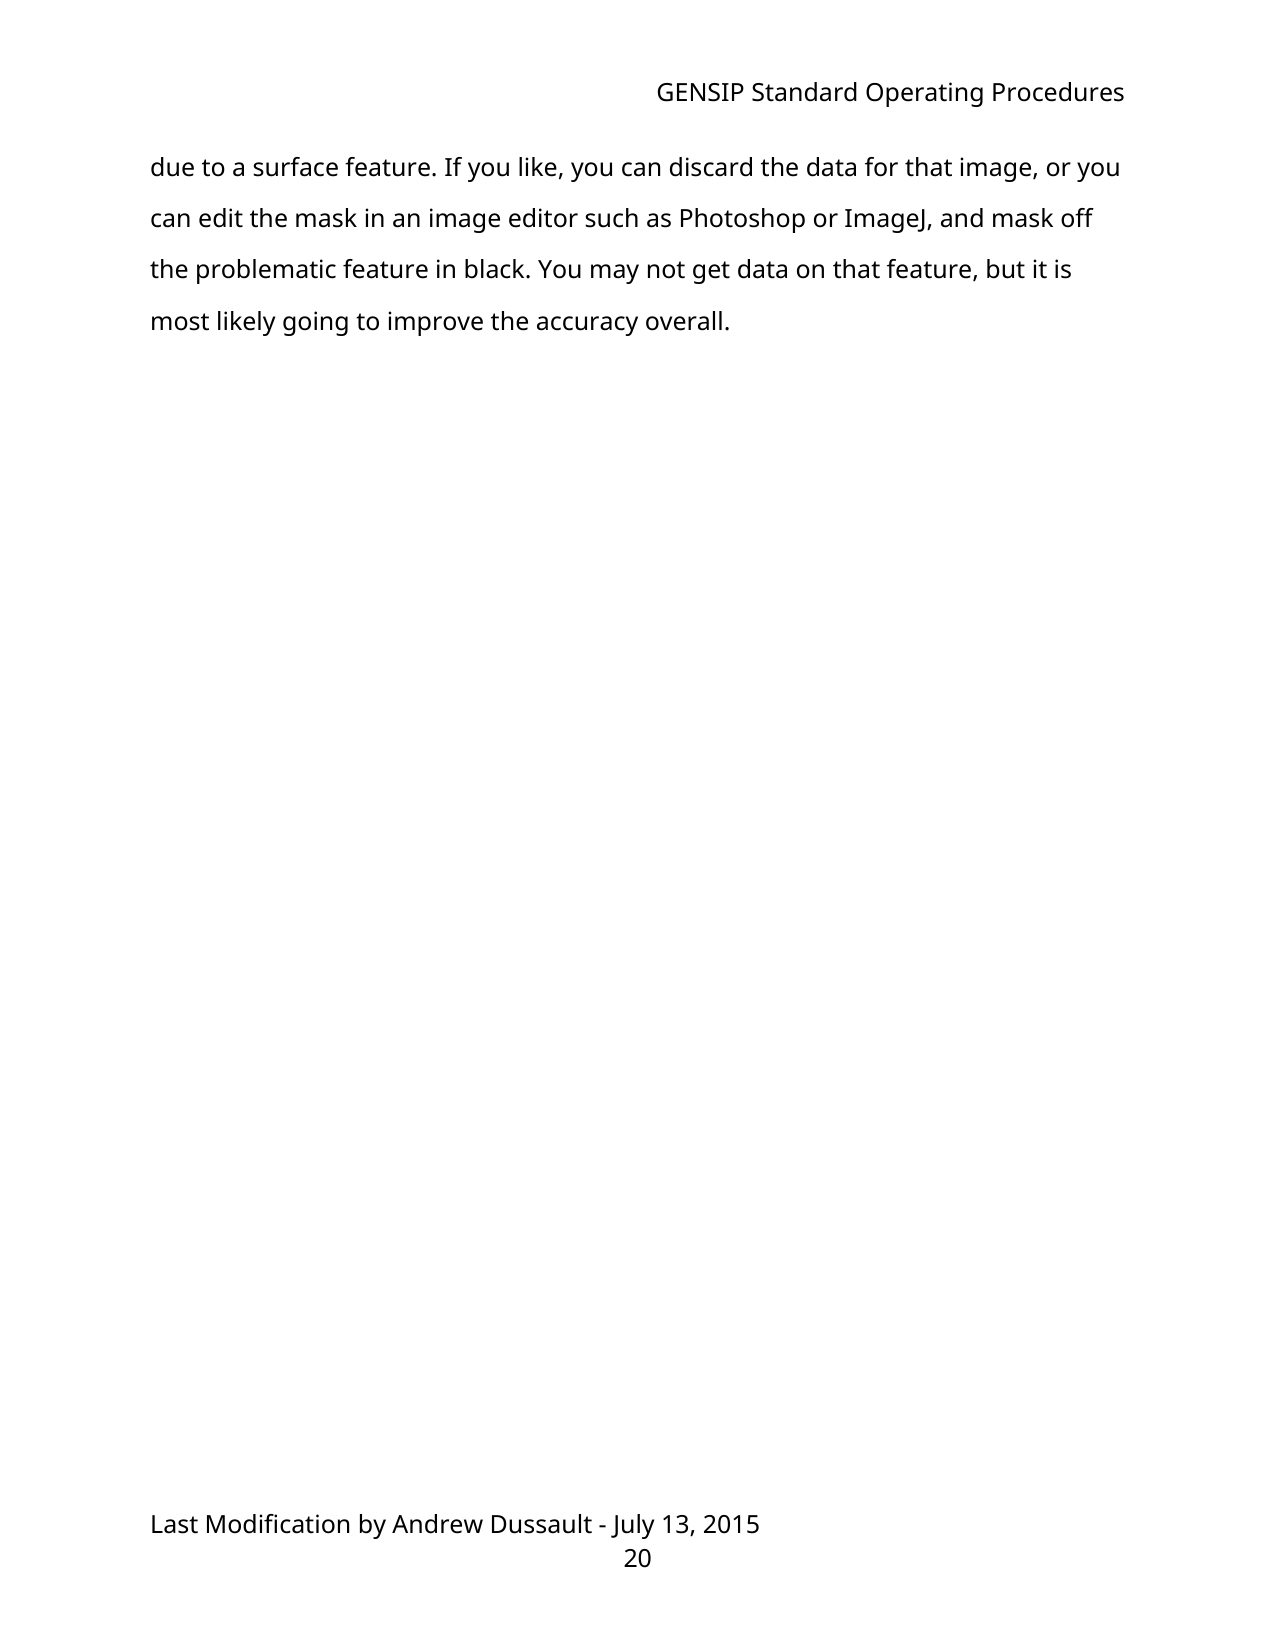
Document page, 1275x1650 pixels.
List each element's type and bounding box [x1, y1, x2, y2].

text [150, 150, 1125, 337]
